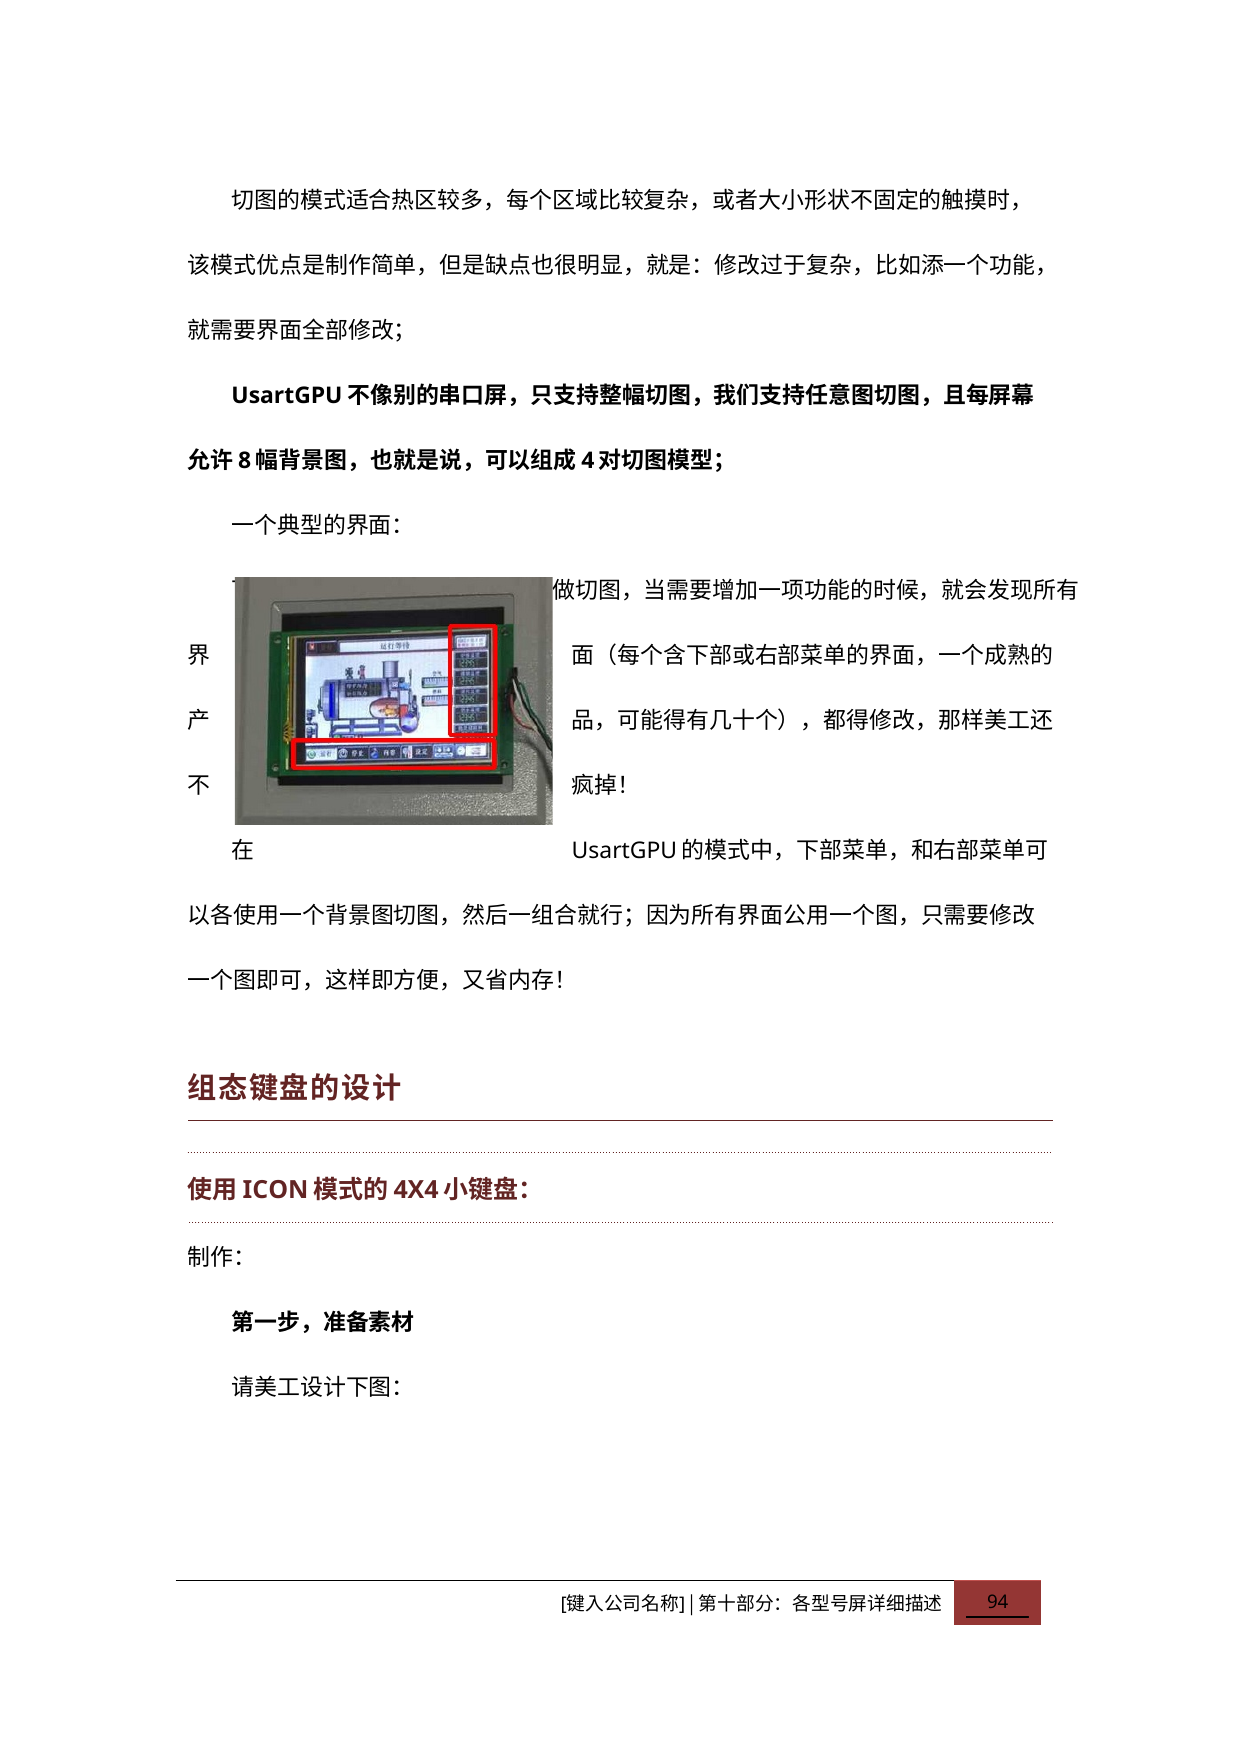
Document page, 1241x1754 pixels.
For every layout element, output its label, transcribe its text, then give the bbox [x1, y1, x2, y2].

text 在UsartGPU的模式中，下部菜单，和右部菜单可以各使用一个背景图切图，然后一组合就行；因为所有界面公用一个图，只需要修改一个图即可，这样即方便，又省内存！ [187, 816, 1053, 1011]
text UsartGPU不像别的串口屏，只支持整幅切图，我们支持任意图切图，且每屏幕允许8幅背景图，也就是说，可以组成4对切图模型； [187, 361, 1053, 491]
subtitle 组态键盘的设计 [187, 1053, 1053, 1121]
text 切图的模式适合热区较多，每个区域比较复杂，或者大小形状不固定的触摸时，该模式优点是制作简单，但是缺点也很明显，就是：修改过于复杂，比如添一个功能，就需要界面全部修改； [187, 166, 1053, 361]
text 第一步，准备素材 [187, 1288, 1053, 1353]
subtitle 使用ICON模式的4X4小键盘： [187, 1152, 1053, 1223]
text 一个典型的界面： [187, 491, 1053, 556]
picture [234, 577, 553, 825]
text 请美工设计下图： [187, 1353, 1053, 1418]
text 制作： [187, 1223, 1053, 1288]
